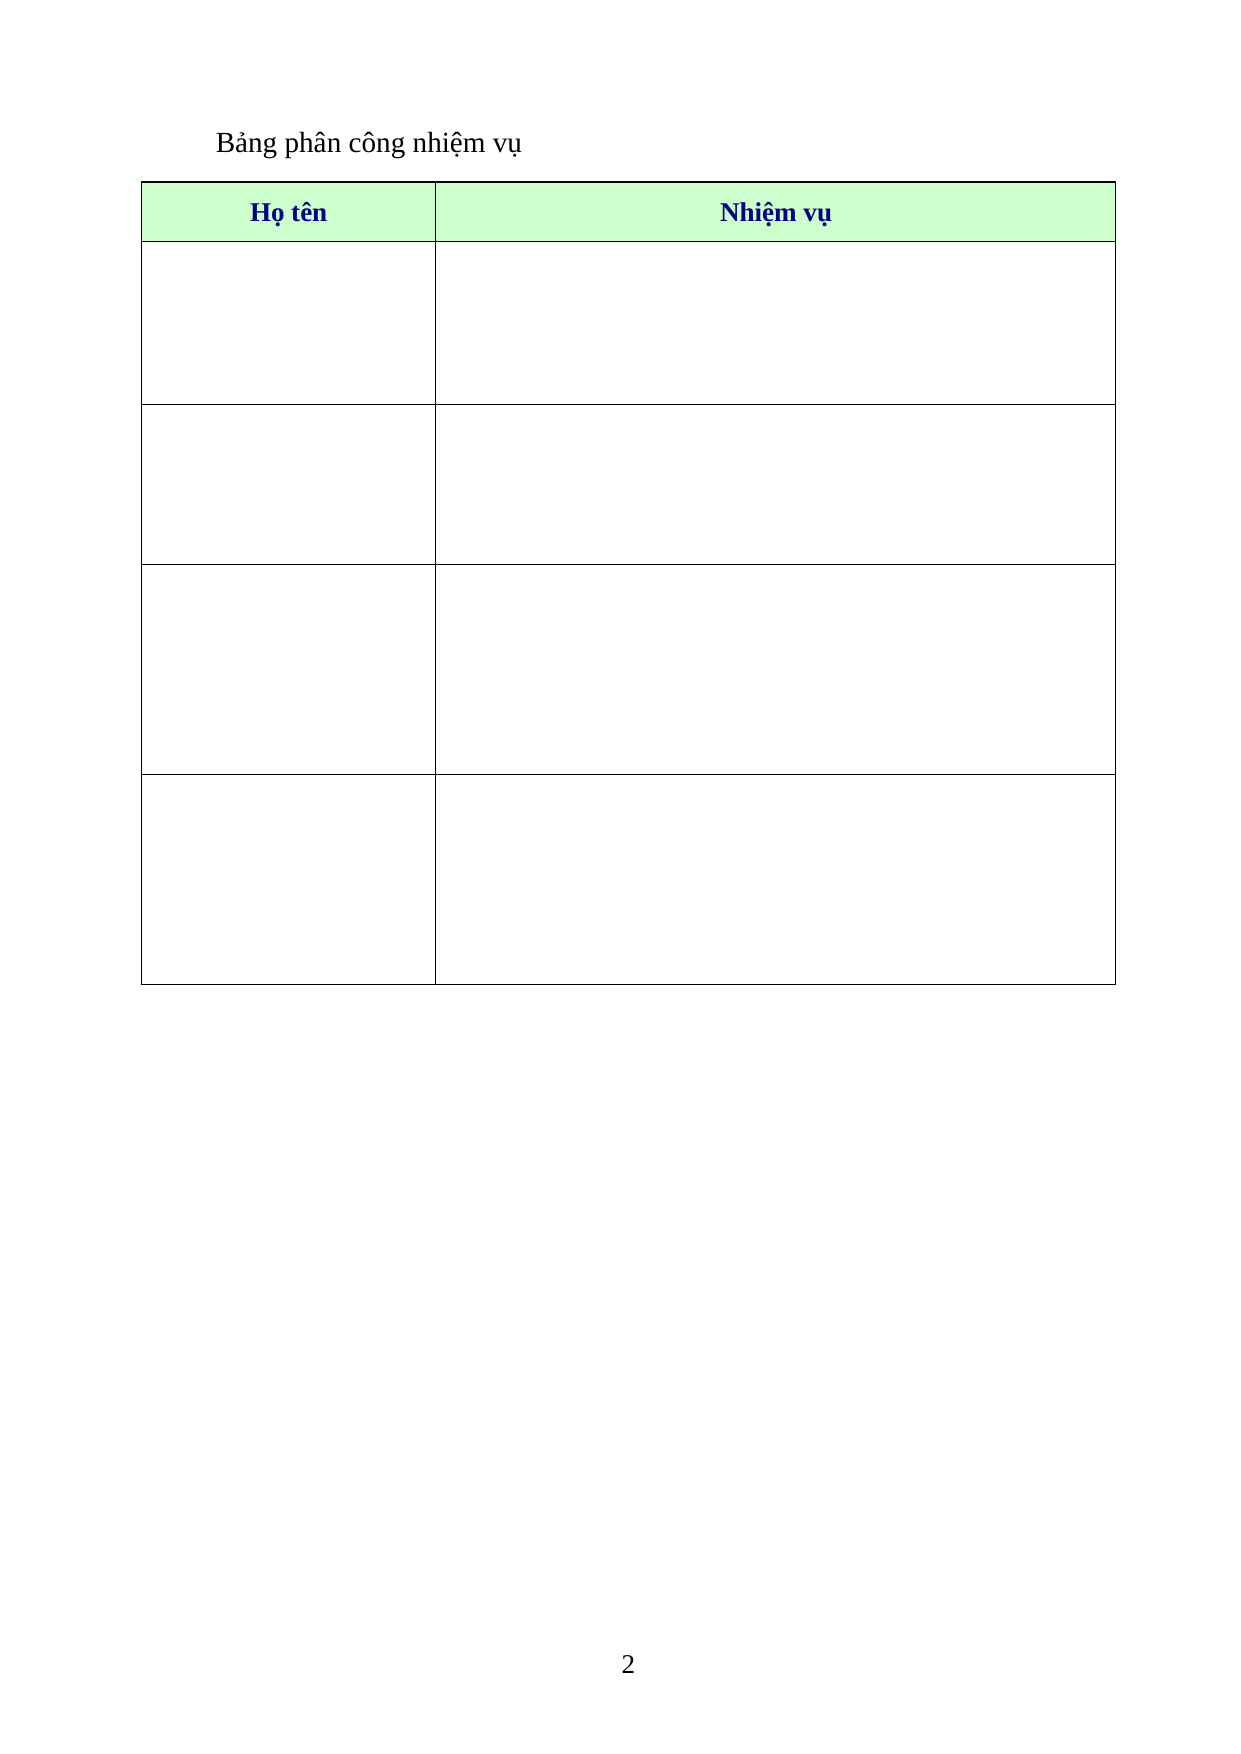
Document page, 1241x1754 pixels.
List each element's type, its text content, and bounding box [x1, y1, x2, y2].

text Bảng phân công nhiệm vụ [141, 125, 1122, 158]
table_header Nhiệm vụ [436, 183, 1115, 241]
table_cell [142, 405, 435, 564]
table_cell [142, 565, 435, 774]
table_cell [142, 775, 435, 983]
table_cell [436, 242, 1115, 403]
table_cell [436, 405, 1115, 564]
table_header Họ tên [142, 183, 435, 241]
table_cell [436, 775, 1115, 983]
table_cell [142, 242, 435, 403]
table_cell [436, 565, 1115, 774]
